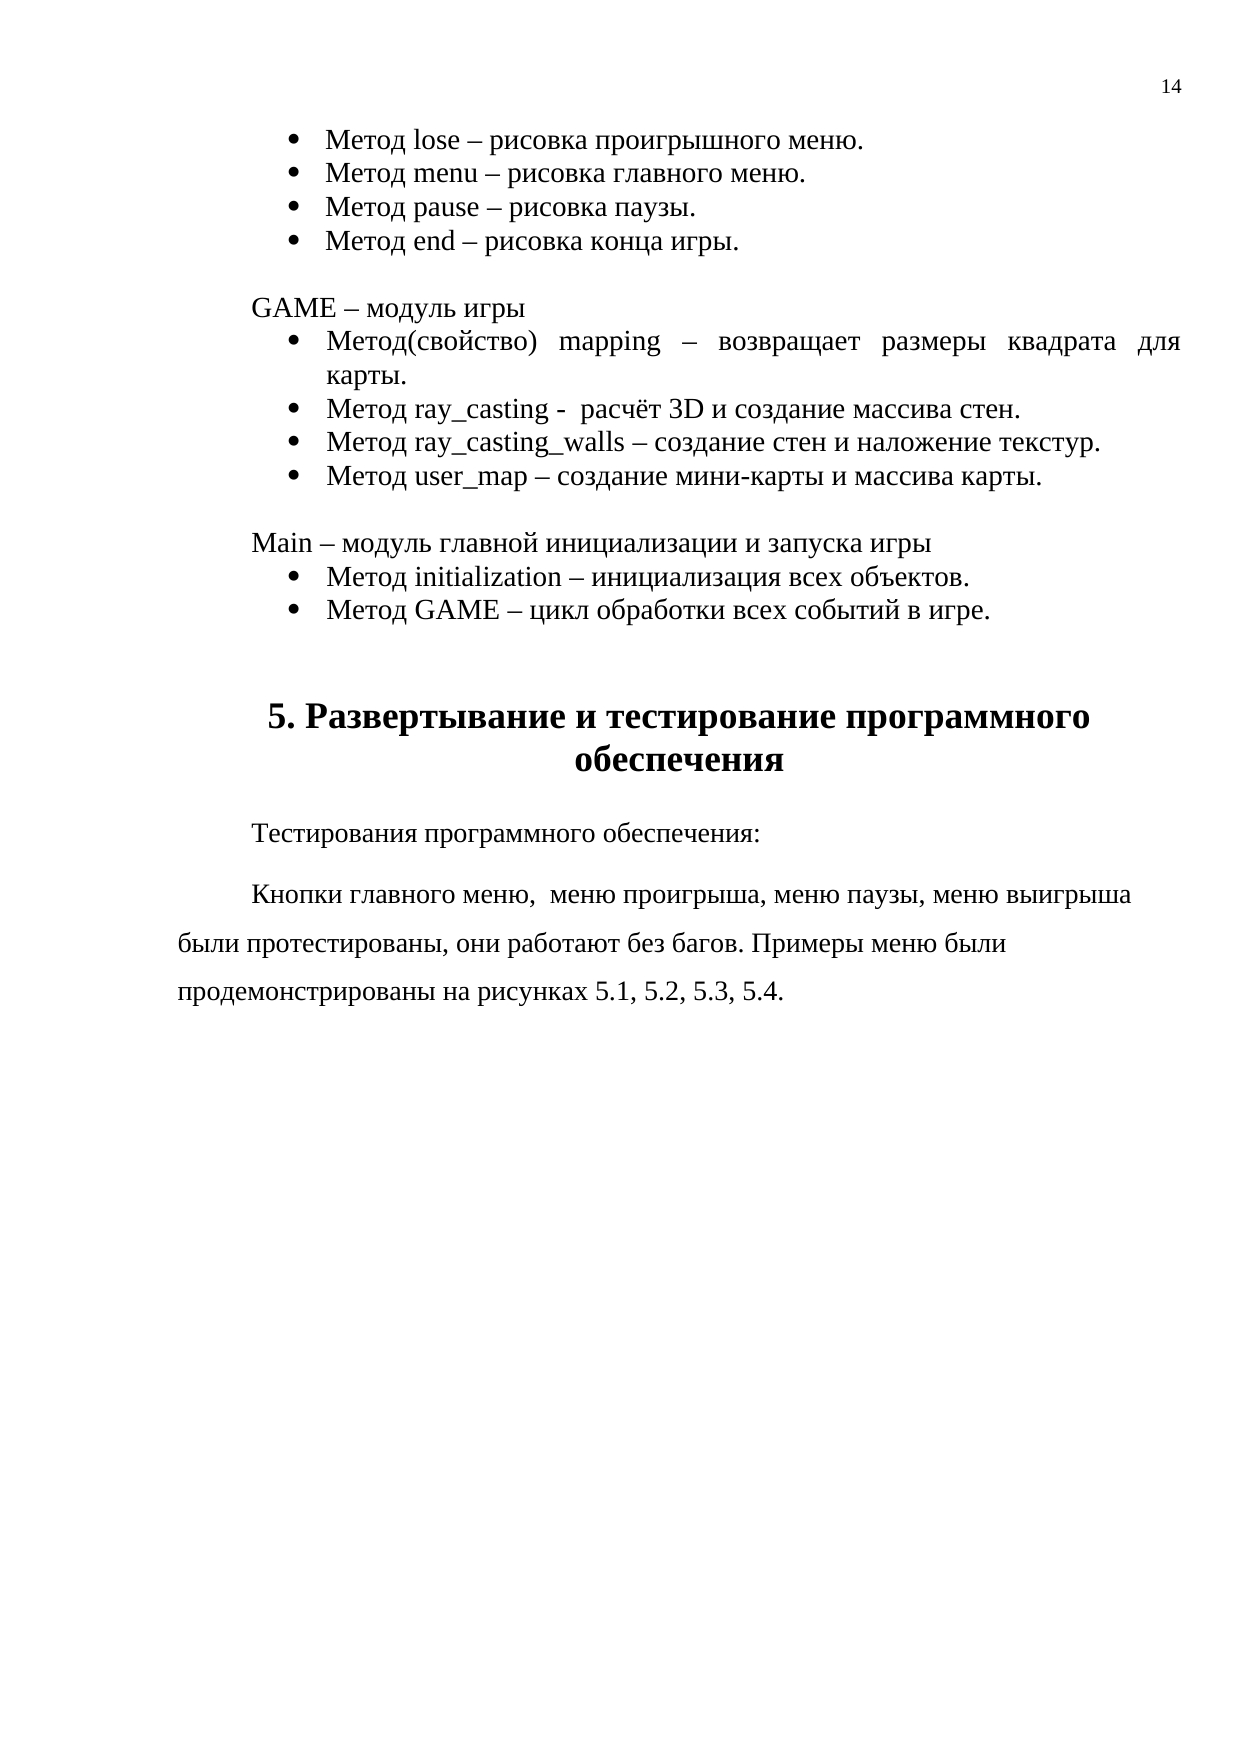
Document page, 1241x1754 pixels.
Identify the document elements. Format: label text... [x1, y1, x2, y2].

list Метод GAME – цикл обработки всех событий в игре. [288, 592, 1181, 626]
text Тестирования программного обеспечения: [177, 816, 1181, 848]
text GAME – модуль игры [251, 290, 1181, 323]
list Метод(свойство) mapping – возвращает размеры квадрата для карты. [288, 323, 1181, 391]
list Метод ray_casting_walls – создание стен и наложение текстур. [288, 424, 1181, 458]
list Метод initialization – инициализация всех объектов. [288, 559, 1181, 592]
list Метод menu – рисовка главного меню. [177, 156, 1181, 189]
list Метод end – рисовка конца игры. [177, 223, 1181, 256]
list Метод lose – рисовка проигрышного меню. [177, 122, 1181, 156]
list Метод user_map – создание мини-карты и массива карты. [288, 458, 1181, 492]
list Метод pause – рисовка паузы. [177, 189, 1181, 223]
text Main – модуль главной инициализации и запуска игры [251, 525, 1181, 559]
list Метод ray_casting - расчёт 3D и создание массива стен. [288, 391, 1181, 424]
subtitle 5. Развертывание и тестирование программного обеспечения [177, 693, 1181, 779]
text Кнопки главного меню, меню проигрыша, меню паузы, меню выигрыша были протестированы, они работают без багов. Примеры меню были продемонстрированы на рисунках 5.1, 5.2, 5.3, 5.4. [177, 877, 1181, 1007]
